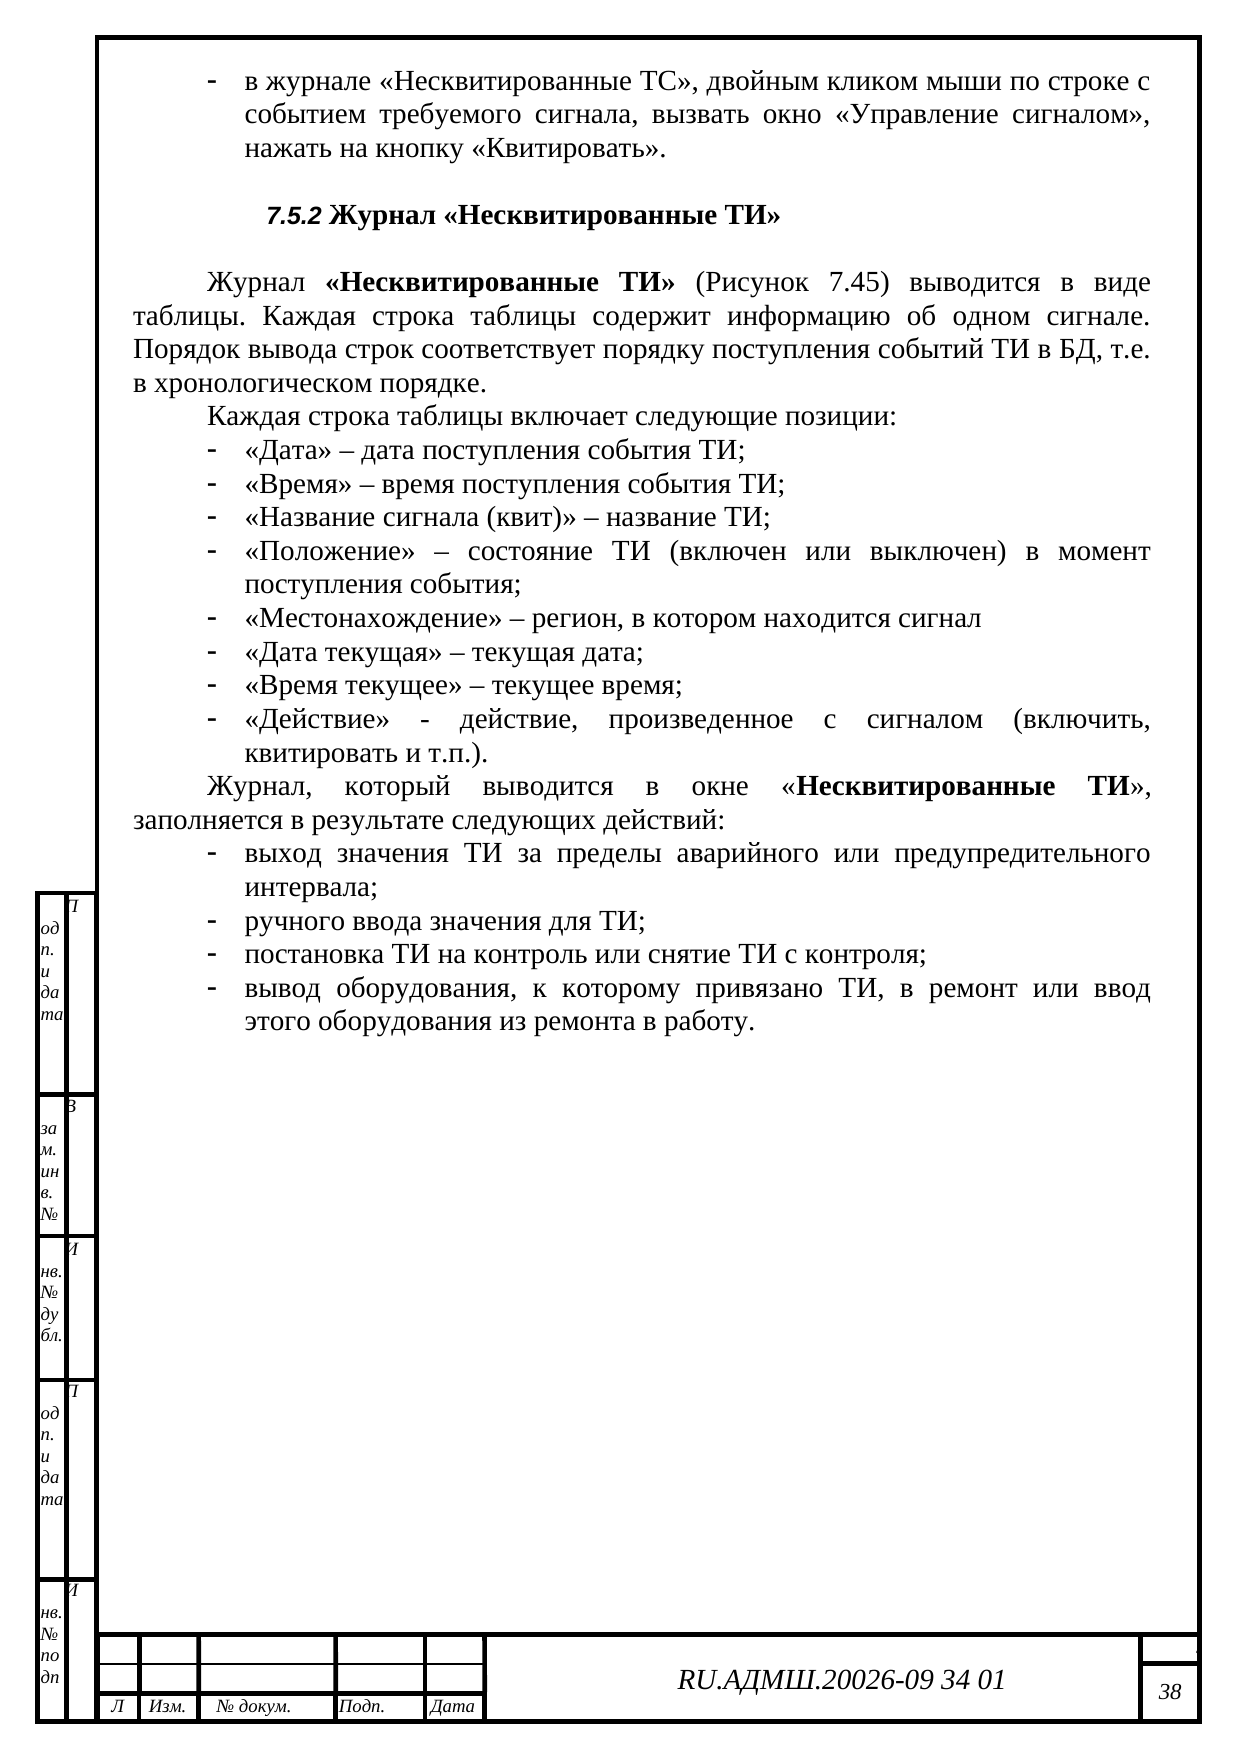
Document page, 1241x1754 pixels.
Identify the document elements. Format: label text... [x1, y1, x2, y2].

list в журнале «Несквитированные ТС», двойным кликом мыши по строке с событием требуемого сигнала, вызвать окно «Управление сигналом», нажать на кнопку «Квитировать». [207, 63, 1152, 164]
list «Положение» – состояние ТИ (включен или выключен) в момент поступления события; [207, 533, 1152, 600]
list «Местонахождение» – регион, в котором находится сигнал [207, 600, 1152, 634]
list «Время текущее» – текущее время; [207, 667, 1152, 701]
text Каждая строка таблицы включает следующие позиции: [133, 398, 1152, 432]
list выход значения ТИ за пределы аварийного или предупредительного интервала; [207, 835, 1152, 903]
text Журнал, который выводится в окне «Несквитированные ТИ», заполняется в результате следующих действий: [133, 768, 1152, 835]
list «Время» – время поступления события ТИ; [207, 466, 1152, 499]
list «Дата» – дата поступления события ТИ; [207, 432, 1152, 466]
list «Действие» - действие, произведенное с сигналом (включить, квитировать и т.п.). [207, 701, 1152, 768]
list вывод оборудования, к которому привязано ТИ, в ремонт или ввод этого оборудования из ремонта в работу. [207, 970, 1152, 1037]
list постановка ТИ на контроль или снятие ТИ с контроля; [207, 936, 1152, 970]
list ручного ввода значения для ТИ; [207, 903, 1152, 936]
list «Дата текущая» – текущая дата; [207, 634, 1152, 667]
list «Название сигнала (квит)» – название ТИ; [207, 499, 1152, 533]
subtitle Журнал «Несквитированные ТИ» [177, 197, 1152, 231]
